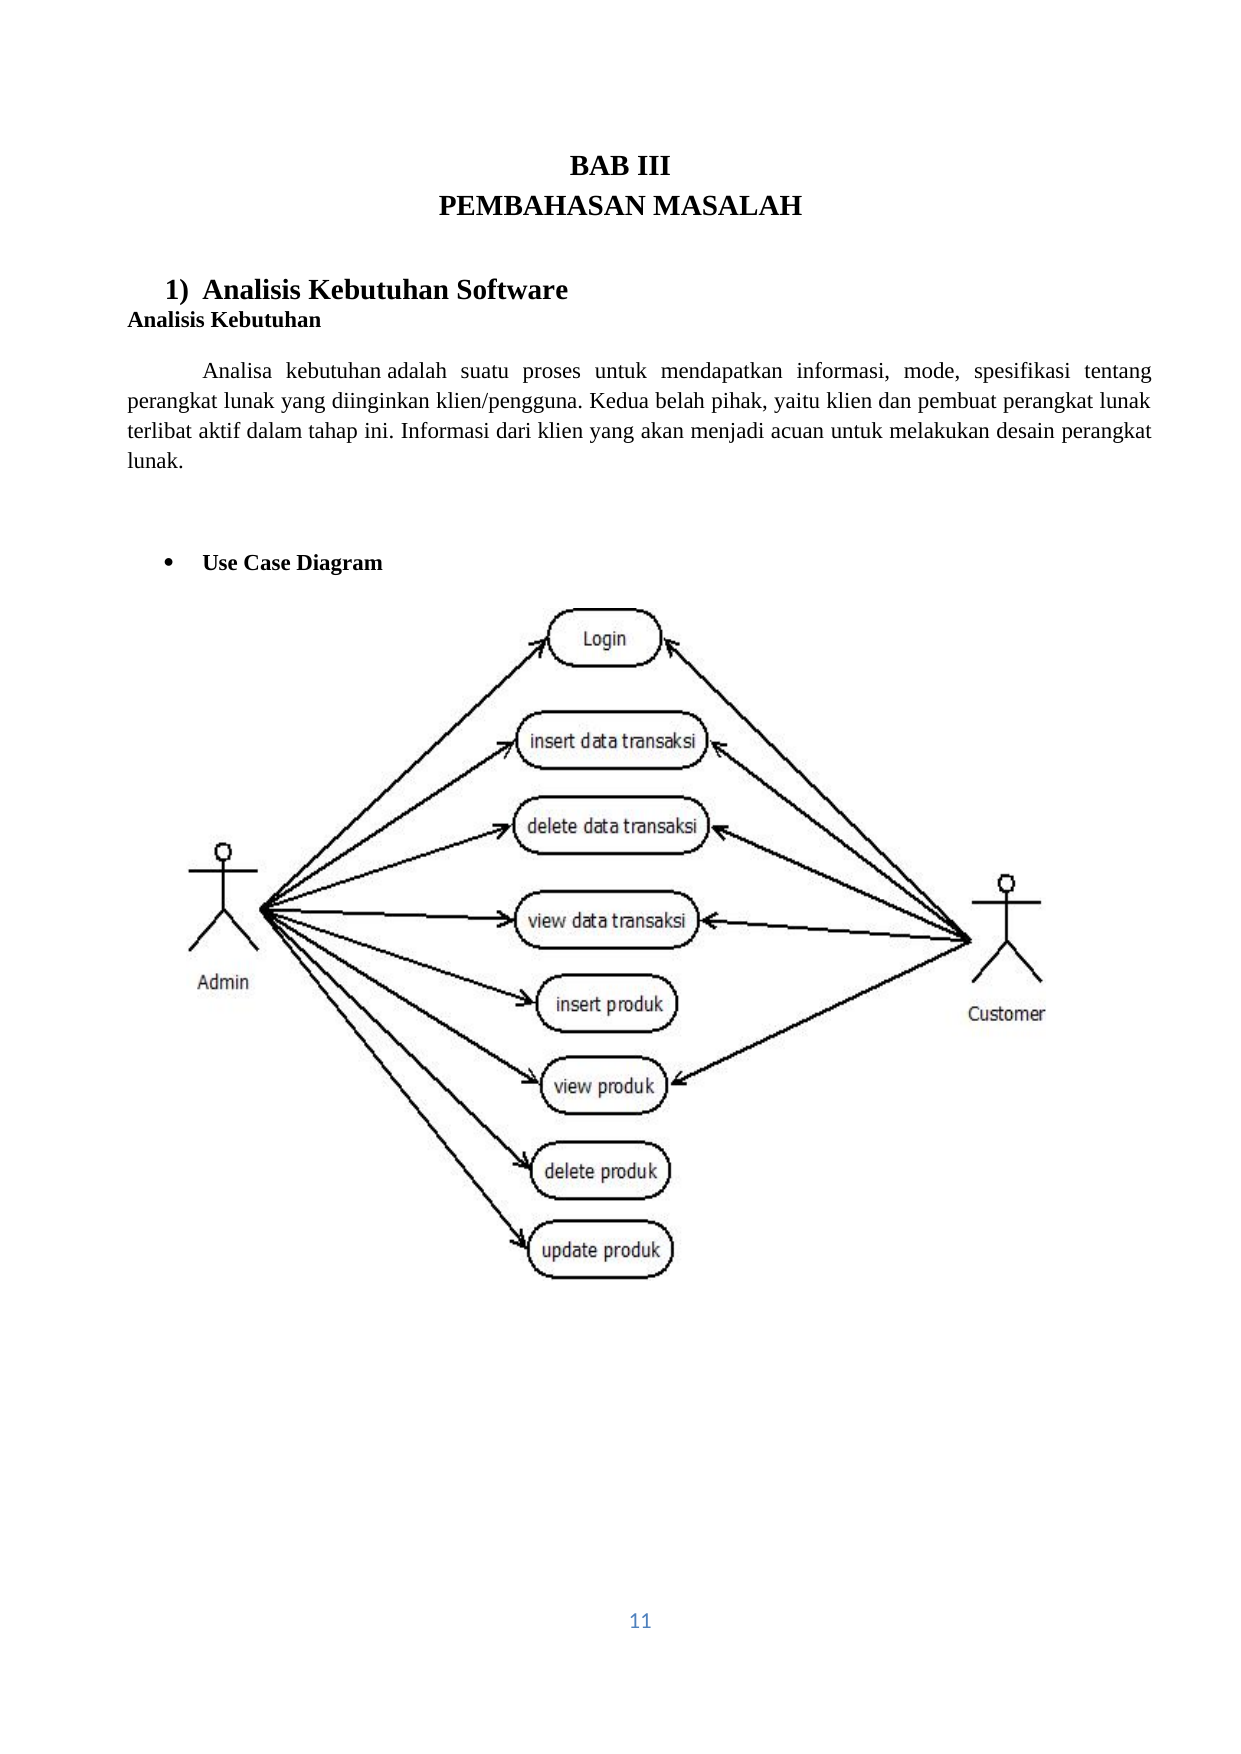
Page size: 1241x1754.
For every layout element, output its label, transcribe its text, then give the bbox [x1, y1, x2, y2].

subtitle PEMBAHASAN MASALAH [409, 188, 831, 221]
text Analisa kebutuhan adalah suatu proses untuk mendapatkan informasi, mode, spesifikasi tentang perangkat lunak yang diinginkan klien/pengguna. Kedua belah pihak, yaitu klien dan pembuat perangkat lunak terlibat aktif dalam tahap ini. Informasi dari klien yang akan menjadi acuan untuk melakukan desain perangkat lunak. [127, 413, 1153, 474]
picture [186, 608, 1047, 1281]
subtitle Analisis Kebutuhan Software [164, 272, 831, 306]
text Analisa kebutuhan adalah suatu proses untuk mendapatkan informasi, mode, spesifikasi tentang perangkat lunak yang diinginkan klien/pengguna. Kedua belah pihak, yaitu klien dan pembuat perangkat lunak terlibat aktif dalam tahap ini. Informasi dari klien yang akan menjadi acuan untuk melakukan desain perangkat lunak. [127, 357, 1153, 387]
subtitle BAB III [409, 148, 831, 181]
subtitle Use Case Diagram [164, 549, 831, 576]
text Analisis Kebutuhan [127, 306, 1153, 332]
